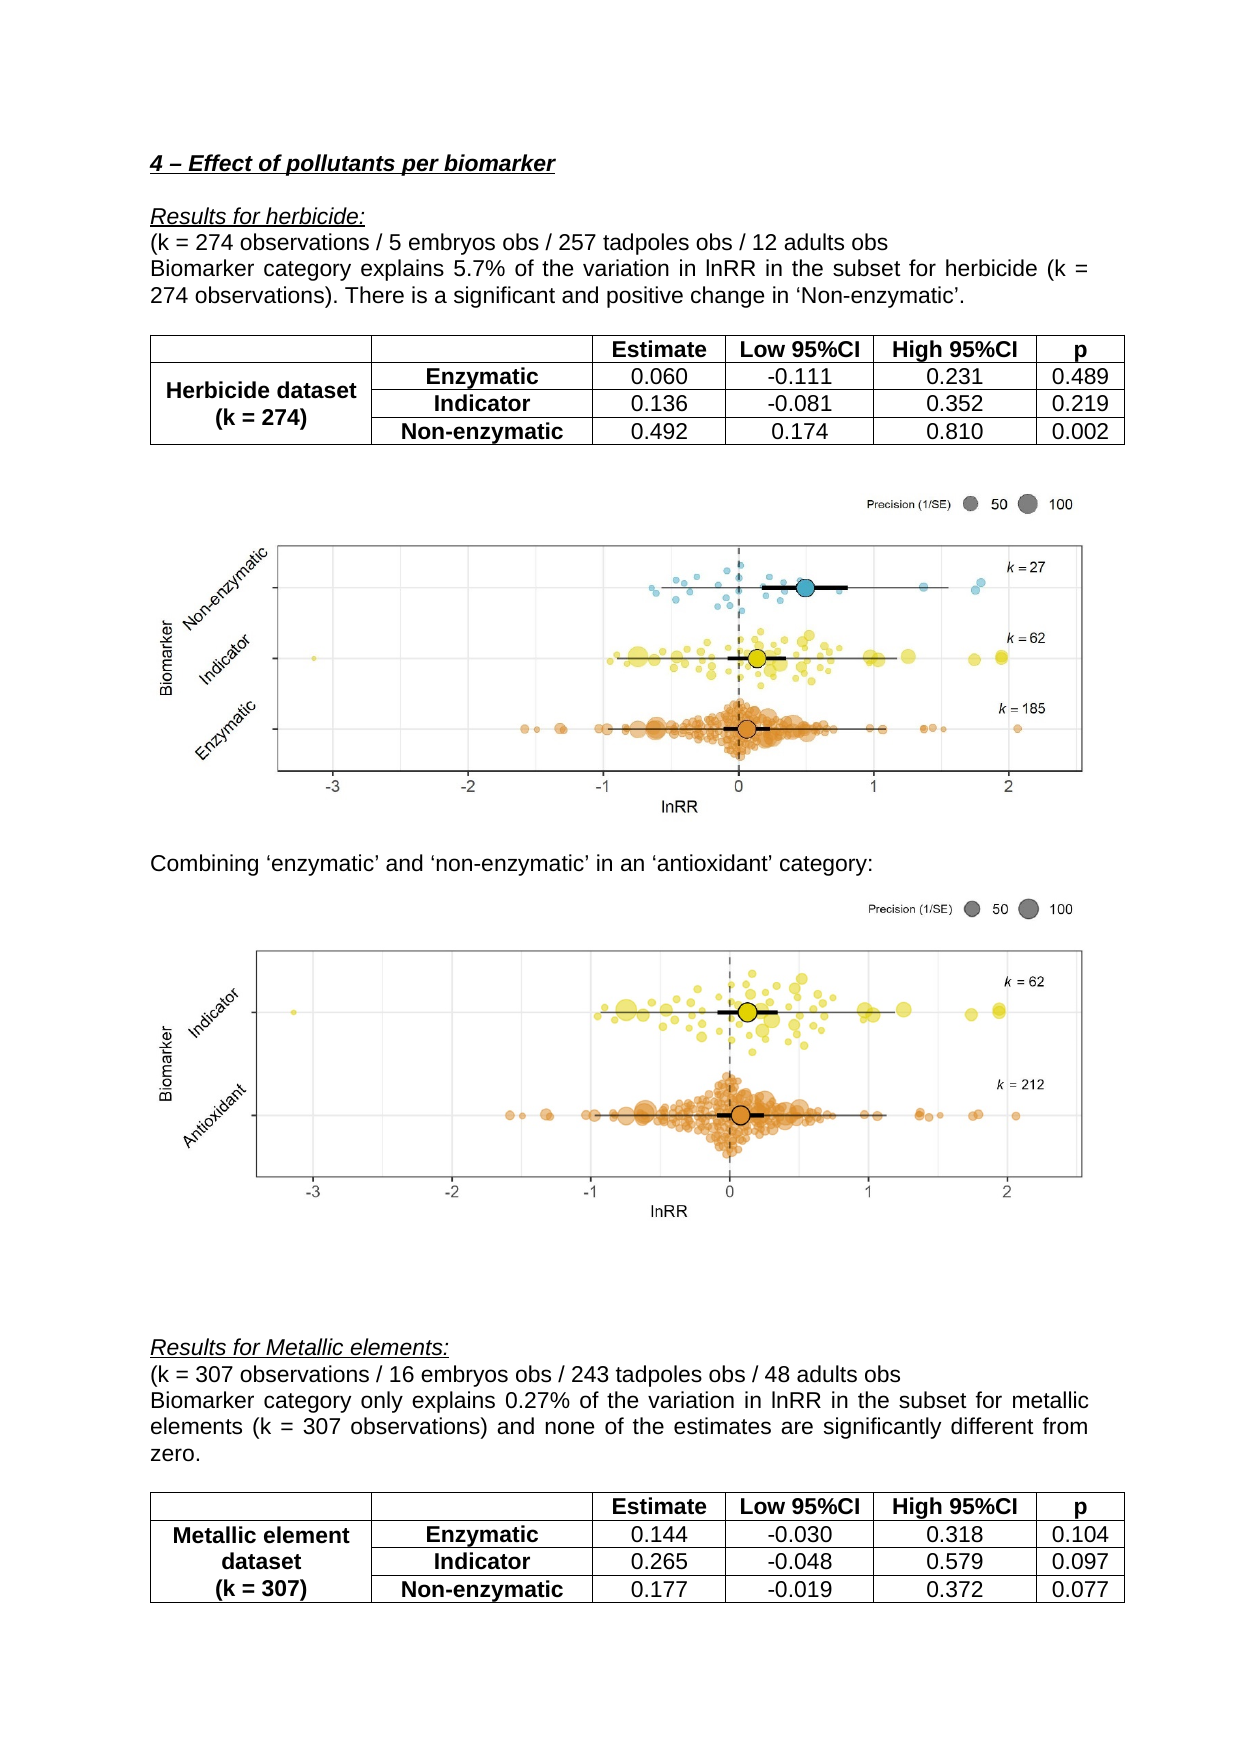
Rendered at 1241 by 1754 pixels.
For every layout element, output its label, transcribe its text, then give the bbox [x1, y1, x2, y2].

table_cell Indicator [372, 1548, 592, 1574]
table_header [372, 336, 592, 362]
table_header Low 95%CI [726, 336, 873, 362]
table_cell 0.492 [593, 418, 725, 444]
table_cell 0.177 [593, 1576, 725, 1602]
table_header High 95%CI [874, 336, 1036, 362]
picture [150, 471, 1091, 824]
table_cell Non-enzymatic [372, 1576, 592, 1602]
table_cell 0.002 [1037, 418, 1124, 444]
text Biomarker category explains 5.7% of the variation in lnRR in the subset for herbicide (k = 274 observations). There is a significant and positive change in ‘Non-enzymatic’. [150, 255, 1090, 308]
table_cell 0.489 [1037, 363, 1124, 389]
table_cell 0.352 [874, 390, 1036, 417]
table_cell 0.579 [874, 1548, 1036, 1574]
table_cell 0.318 [874, 1521, 1036, 1547]
table_cell 0.104 [1037, 1521, 1124, 1547]
table_cell -0.030 [726, 1521, 873, 1547]
picture [150, 876, 1091, 1229]
table_cell 0.265 [593, 1548, 725, 1574]
table_cell Metallic element dataset (k = 307) [151, 1521, 371, 1602]
text 4 – Effect of pollutants per biomarker [150, 150, 1090, 176]
table_cell 0.219 [1037, 390, 1124, 417]
table_header [151, 1493, 371, 1520]
table_cell Non-enzymatic [372, 418, 592, 444]
text Biomarker category only explains 0.27% of the variation in lnRR in the subset for metallic elements (k = 307 observations) and none of the estimates are significantly different from zero. [150, 1387, 1090, 1466]
table_cell Herbicide dataset (k = 274) [151, 363, 371, 444]
table_header High 95%CI [874, 1493, 1036, 1520]
table_cell 0.231 [874, 363, 1036, 389]
table_cell 0.060 [593, 363, 725, 389]
table_cell 0.372 [874, 1576, 1036, 1602]
table_cell Indicator [372, 390, 592, 417]
table_cell -0.081 [726, 390, 873, 417]
table_cell 0.097 [1037, 1548, 1124, 1574]
table_cell 0.077 [1037, 1576, 1124, 1602]
table_header Low 95%CI [726, 1493, 873, 1520]
table_cell 0.144 [593, 1521, 725, 1547]
text (k = 274 observations / 5 embryos obs / 257 tadpoles obs / 12 adults obs [150, 229, 1090, 255]
table_header [151, 336, 371, 362]
table_cell -0.111 [726, 363, 873, 389]
table_header Estimate [593, 1493, 725, 1520]
text Results for Metallic elements: [150, 1334, 1090, 1361]
table_cell 0.174 [726, 418, 873, 444]
table_cell -0.048 [726, 1548, 873, 1574]
table_header Estimate [593, 336, 725, 362]
text (k = 307 observations / 16 embryos obs / 243 tadpoles obs / 48 adults obs [150, 1361, 1090, 1387]
table_cell Enzymatic [372, 363, 592, 389]
table_header p [1037, 1493, 1124, 1520]
table_header p [1037, 336, 1124, 362]
text Combining ‘enzymatic’ and ‘non-enzymatic’ in an ‘antioxidant’ category: [150, 850, 1090, 876]
text Results for herbicide: [150, 203, 1090, 229]
table_cell 0.136 [593, 390, 725, 417]
table_cell -0.019 [726, 1576, 873, 1602]
table_header [372, 1493, 592, 1520]
table_cell Enzymatic [372, 1521, 592, 1547]
table_cell 0.810 [874, 418, 1036, 444]
